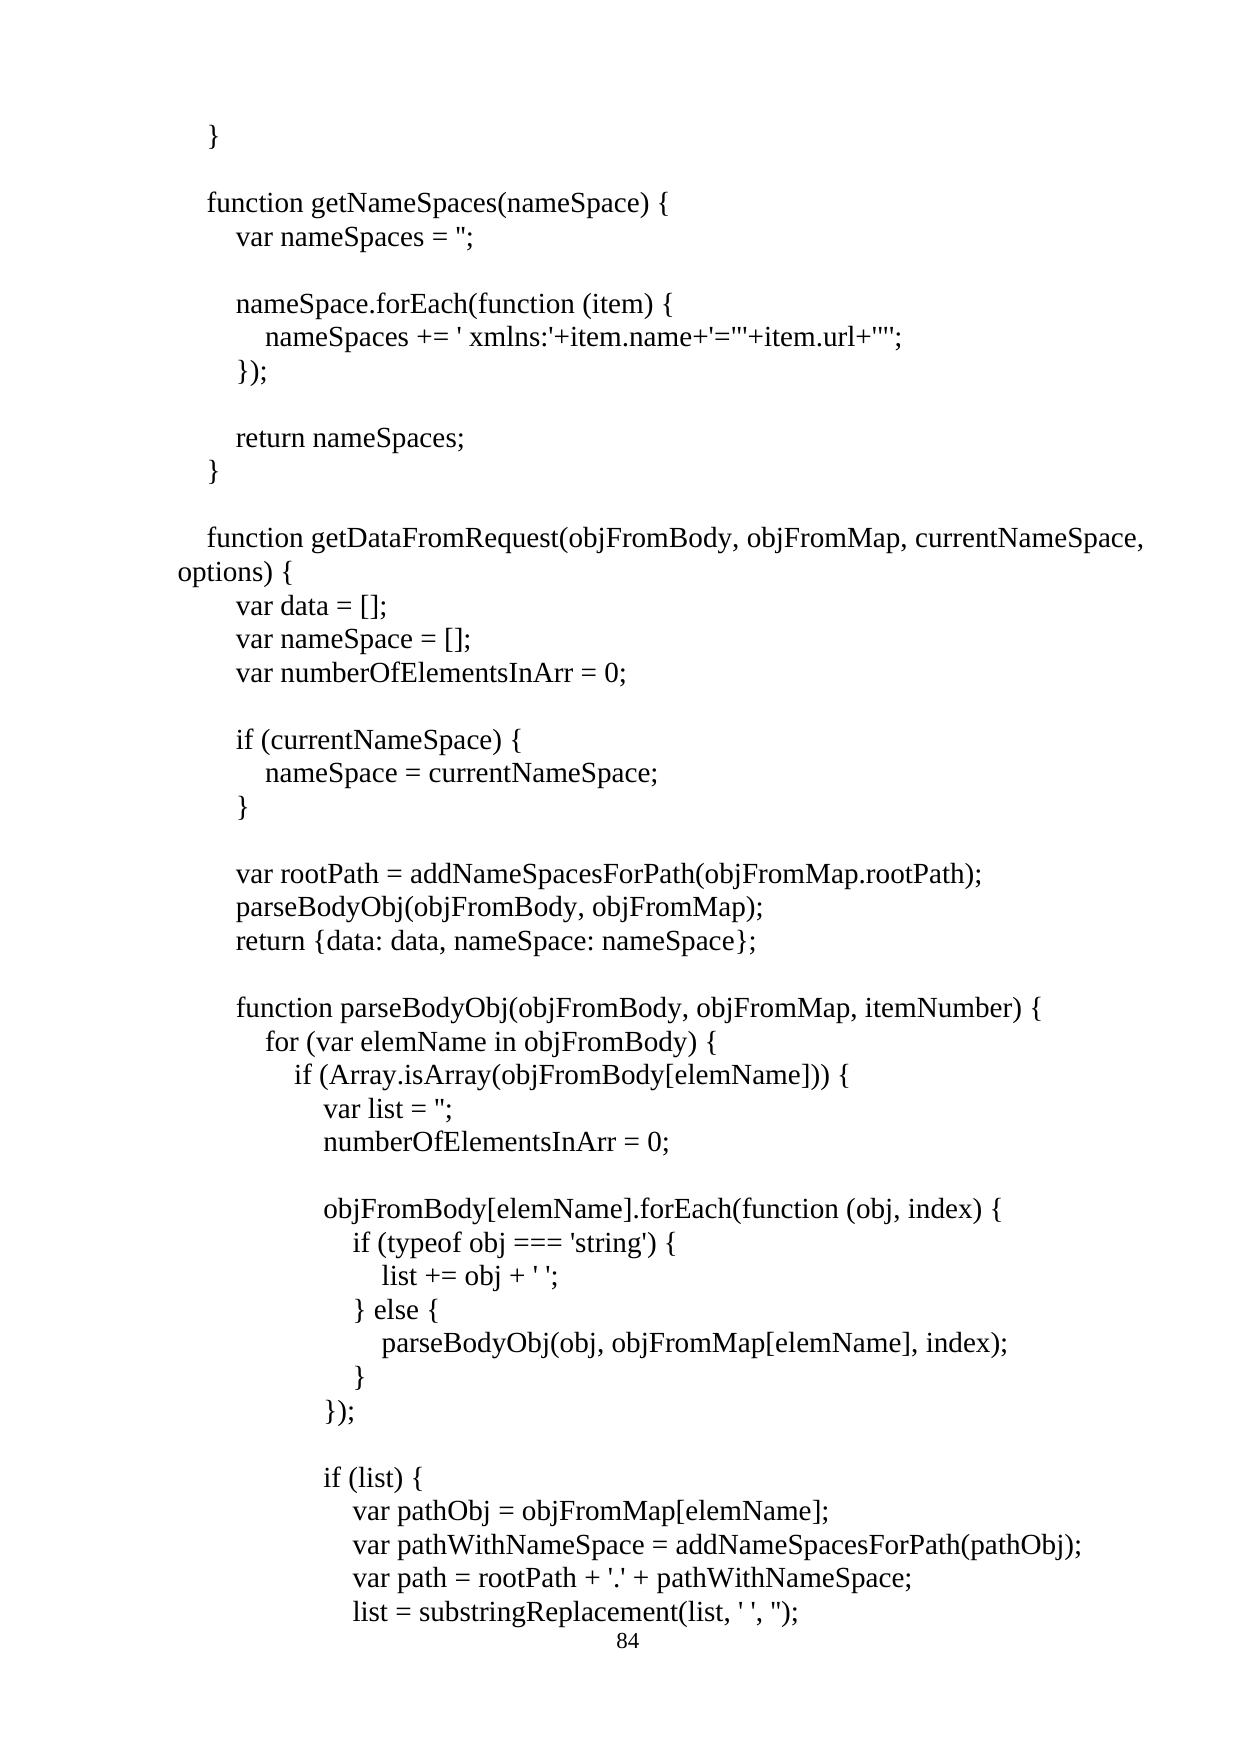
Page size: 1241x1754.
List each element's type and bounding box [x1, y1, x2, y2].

text [177, 118, 1152, 1627]
